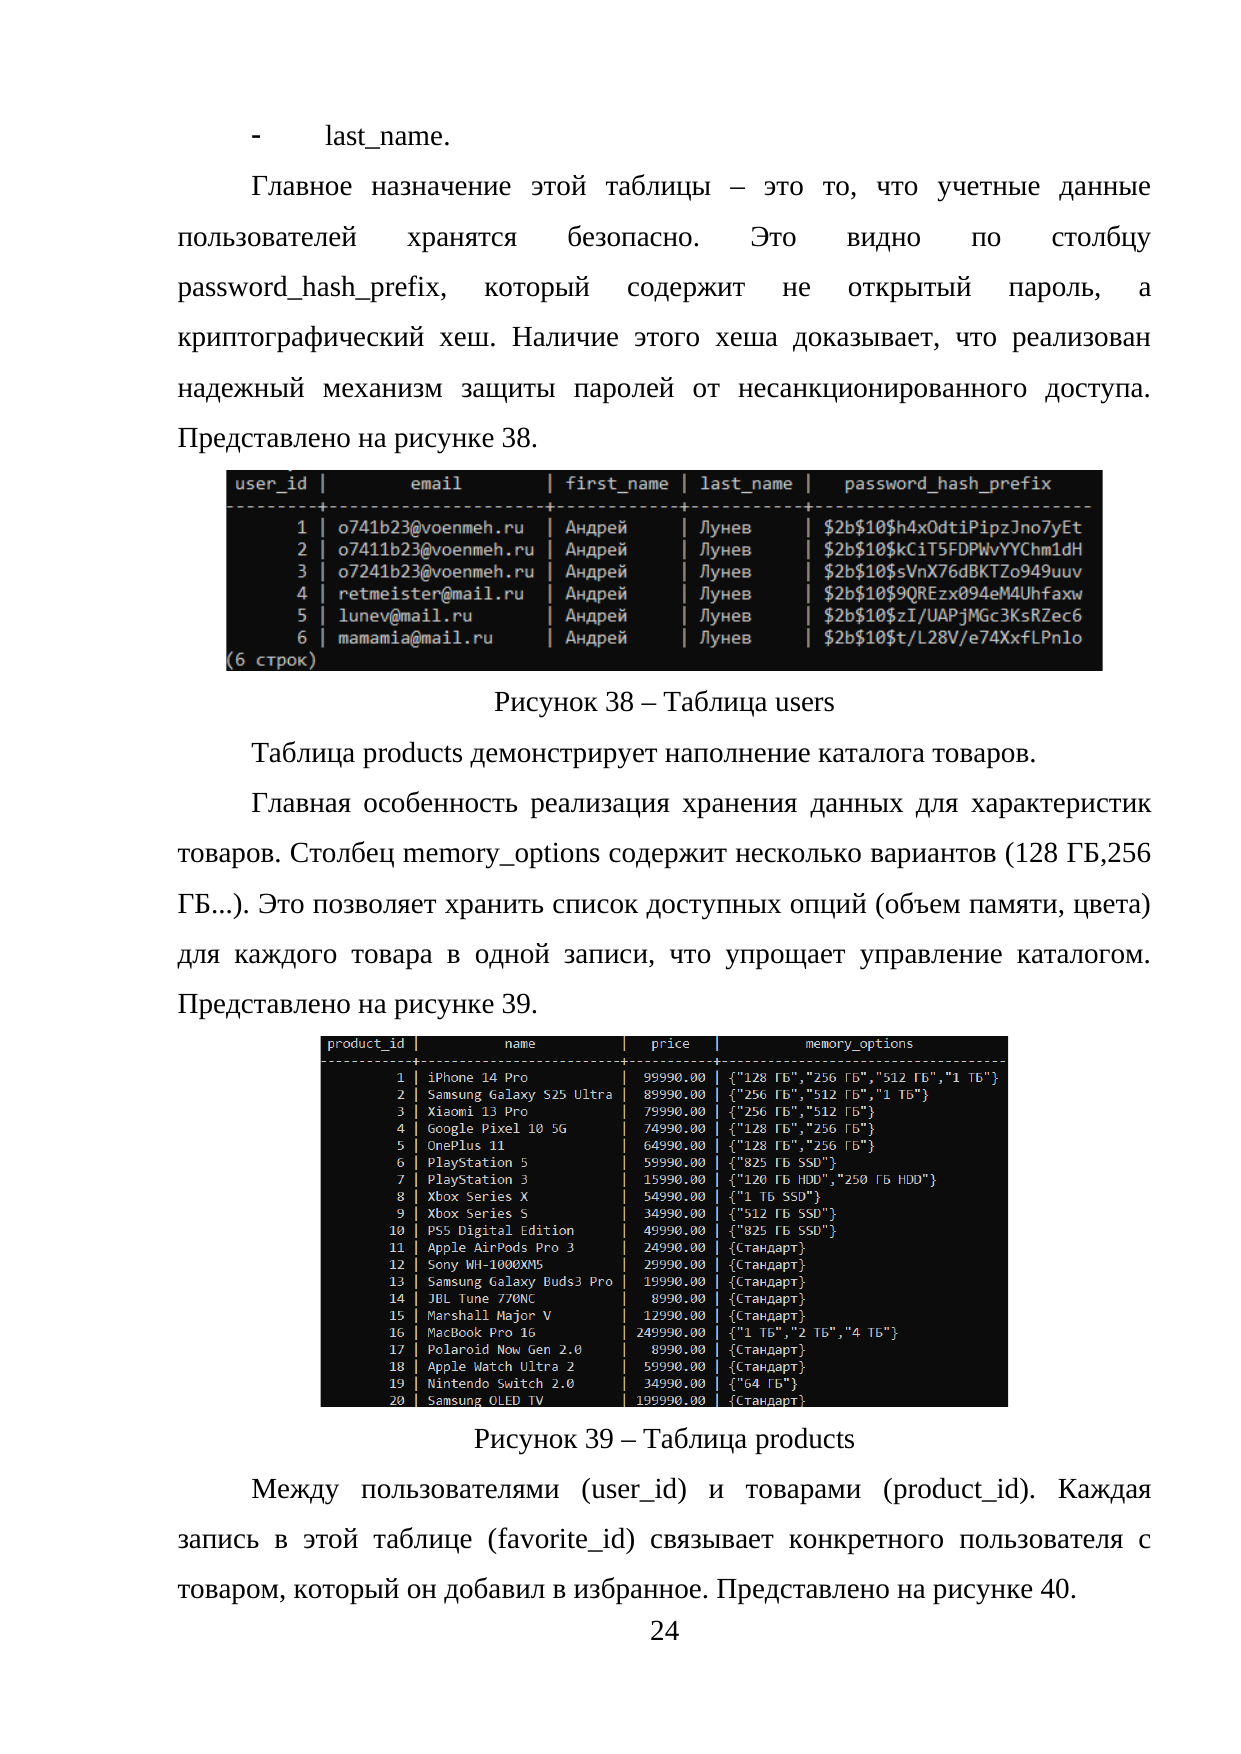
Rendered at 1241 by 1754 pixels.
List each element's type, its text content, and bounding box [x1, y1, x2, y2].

text Рисунок 39 – Таблица products [177, 1421, 1152, 1454]
picture [320, 1036, 1009, 1407]
text Таблица products демонстрирует наполнение каталога товаров. [177, 735, 1152, 768]
text Рисунок 38 – Таблица users [177, 684, 1152, 718]
picture [226, 470, 1103, 671]
text Главное назначение этой таблицы – это то, что учетные данные пользователей хранятся безопасно. Это видно по столбцу password_hash_prefix, который содержит не открытый пароль, а криптографический хеш. Наличие этого хеша доказывает, что реализован надежный механизм защиты паролей от несанкционированного доступа. Представлено на рисунке 38. [177, 168, 1152, 454]
list last_name. [177, 118, 1152, 152]
text Главная особенность реализация хранения данных для характеристик товаров. Столбец memory_options содержит несколько вариантов (128 ГБ,256 ГБ...). Это позволяет хранить список доступных опций (объем памяти, цвета) для каждого товара в одной записи, что упрощает управление каталогом. Представлено на рисунке 39. [177, 785, 1152, 1020]
text Между пользователями (user_id) и товарами (product_id). Каждая запись в этой таблице (favorite_id) связывает конкретного пользователя с товаром, который он добавил в избранное. Представлено на рисунке 40. [177, 1471, 1152, 1605]
